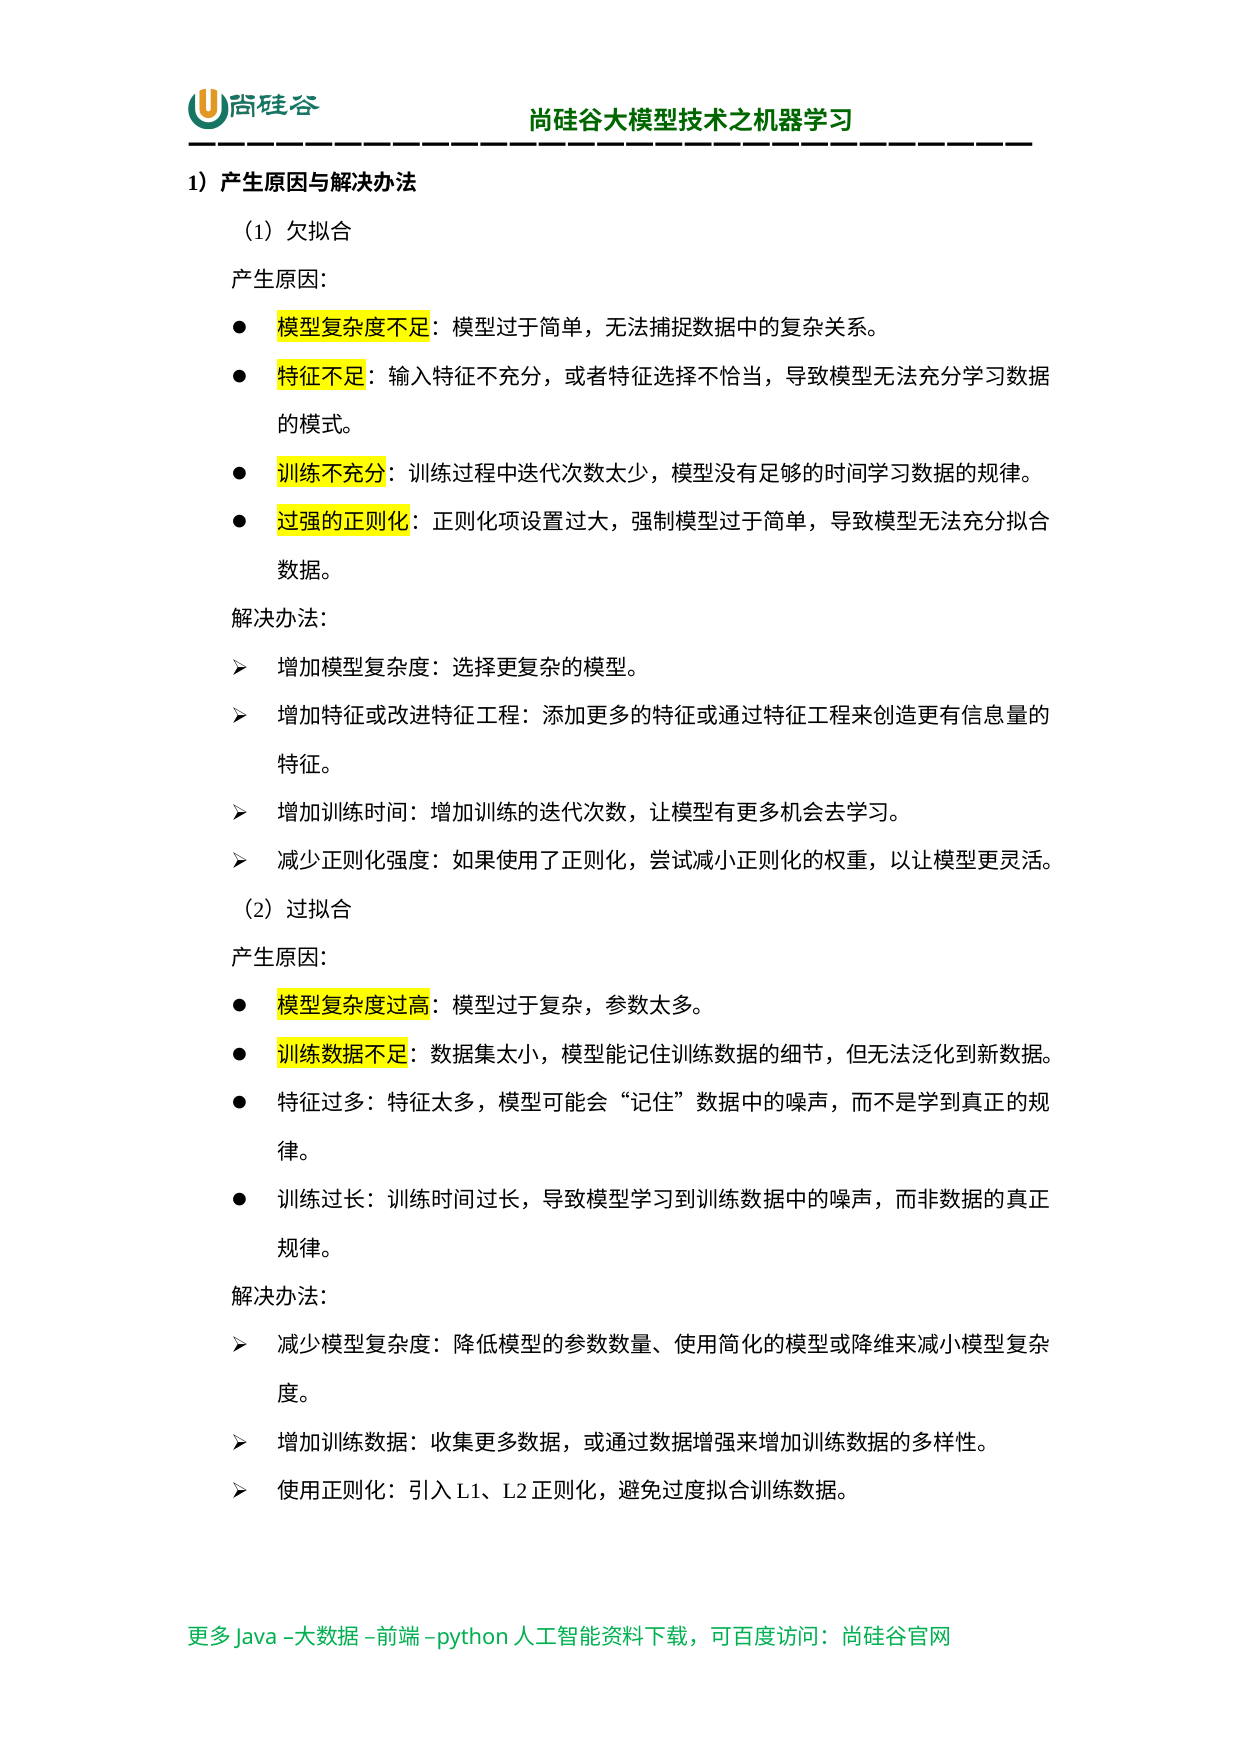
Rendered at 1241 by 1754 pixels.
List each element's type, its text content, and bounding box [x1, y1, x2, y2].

text 欠拟合 [231, 213, 1053, 246]
list 模型复杂度不足：模型过于简单，无法捕捉数据中的复杂关系。 [430, 310, 1053, 342]
text 产生原因： [187, 939, 1053, 972]
text 解决办法： [187, 1279, 1053, 1311]
list 模型复杂度过高：模型过于复杂，参数太多。 [430, 988, 1053, 1020]
text 解决办法： [187, 601, 1053, 633]
list 增加模型复杂度：选择更复杂的模型。 [231, 649, 1053, 682]
picture [187, 88, 321, 130]
list 特征不足：输入特征不充分，或者特征选择不恰当，导致模型无法充分学习数据的模式。 [231, 358, 1053, 439]
list 训练不充分：训练过程中迭代次数太少，模型没有足够的时间学习数据的规律。 [231, 455, 1053, 488]
text 产生原因： [187, 262, 1053, 294]
list 减少模型复杂度：降低模型的参数数量、使用简化的模型或降维来减小模型复杂度。 [231, 1327, 1053, 1408]
text 产生原因与解决办法 [187, 165, 1053, 197]
list 增加训练数据：收集更多数据，或通过数据增强来增加训练数据的多样性。 [231, 1424, 1053, 1457]
list 训练数据不足：数据集太小，模型能记住训练数据的细节，但无法泛化到新数据。 [231, 1036, 1053, 1069]
list 过强的正则化：正则化项设置过大，强制模型过于简单，导致模型无法充分拟合数据。 [231, 504, 1053, 585]
list 特征过多：特征太多，模型可能会“记住”数据中的噪声，而不是学到真正的规律。 [231, 1084, 1053, 1166]
list 减少正则化强度：如果使用了正则化，尝试减小正则化的权重，以让模型更灵活。 [231, 843, 1053, 875]
list 训练过长：训练时间过长，导致模型学习到训练数据中的噪声，而非数据的真正规律。 [231, 1182, 1053, 1263]
text 过拟合 [231, 891, 1053, 924]
list 使用正则化：引入L1、L2正则化，避免过度拟合训练数据。 [231, 1472, 1053, 1505]
list 增加特征或改进特征工程：添加更多的特征或通过特征工程来创造更有信息量的特征。 [231, 697, 1053, 779]
list 增加训练时间：增加训练的迭代次数，让模型有更多机会去学习。 [231, 794, 1053, 827]
